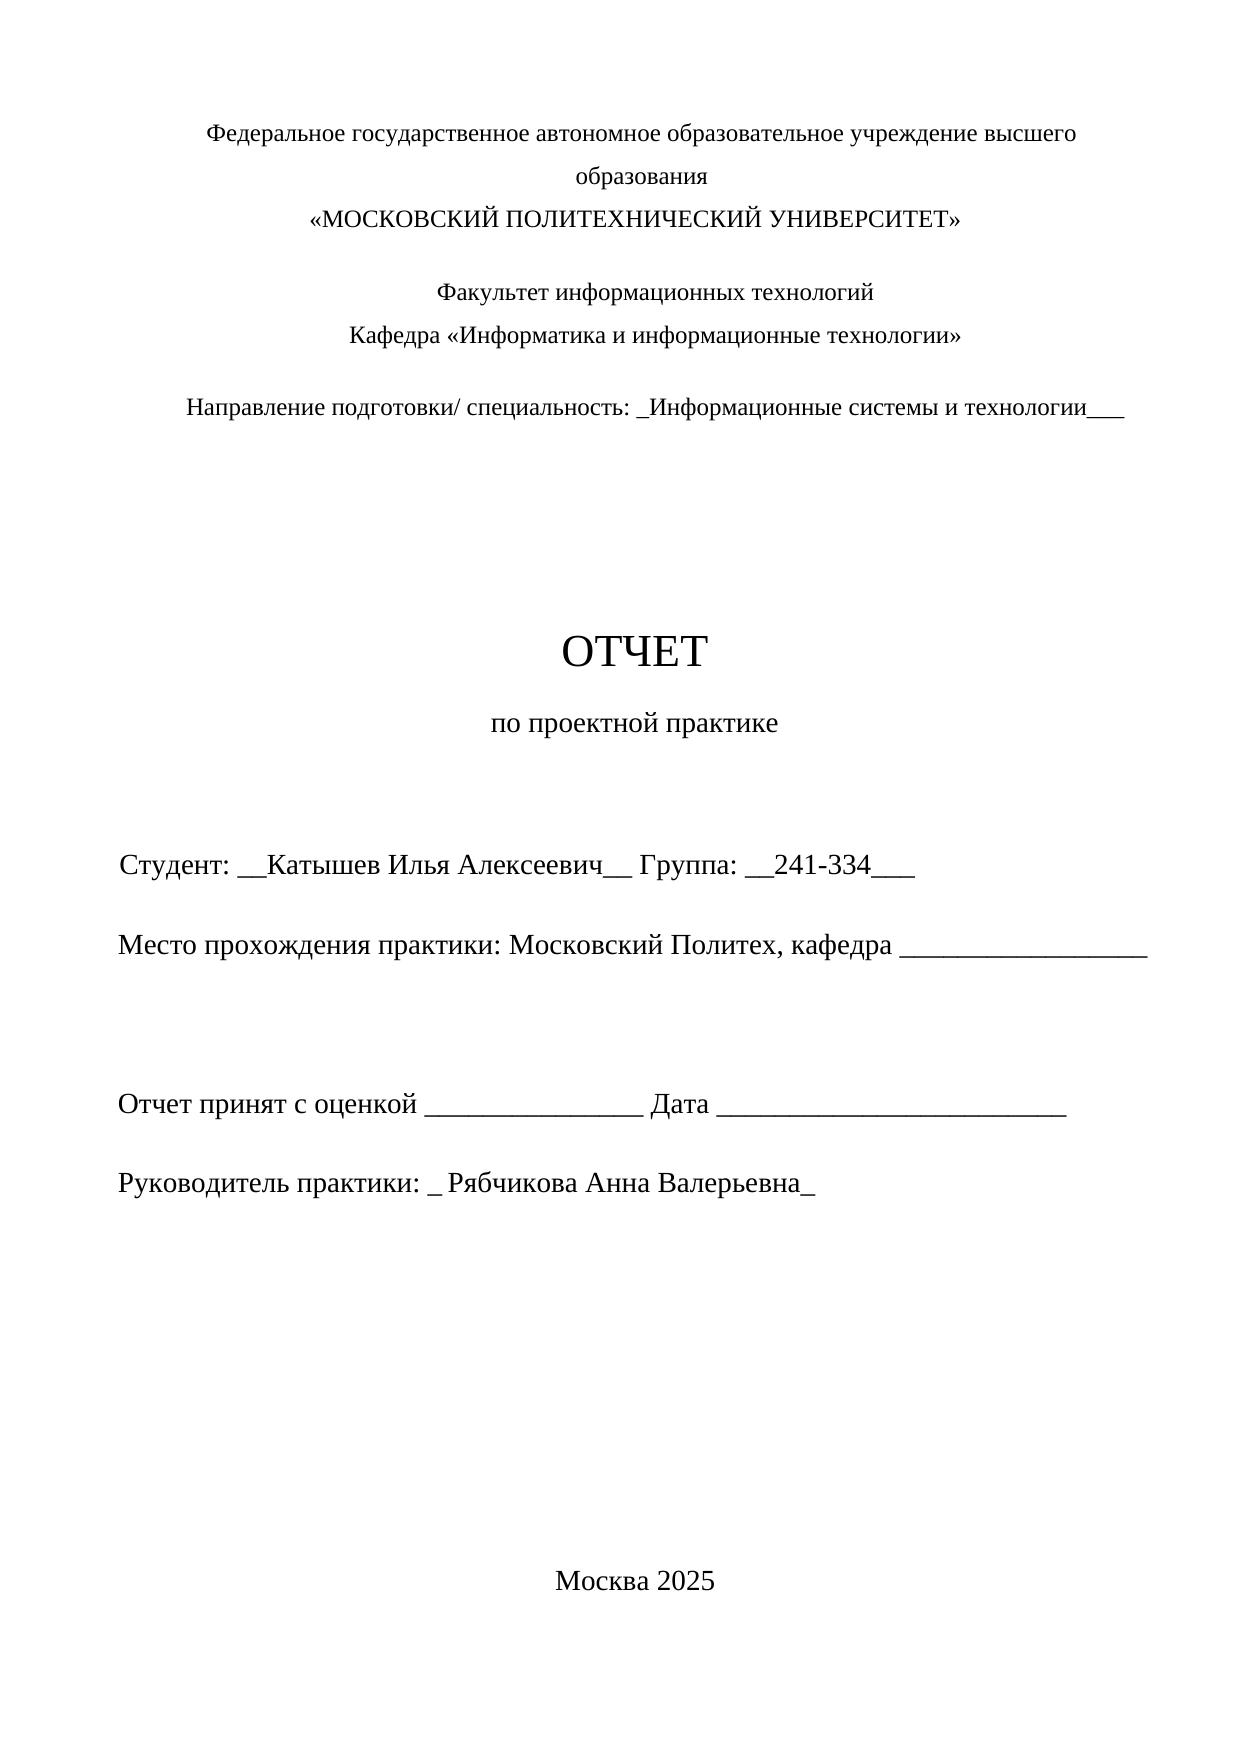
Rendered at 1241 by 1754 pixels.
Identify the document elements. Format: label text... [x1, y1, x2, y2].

text «МОСКОВСКИЙ ПОЛИТЕХНИЧЕСКИЙ УНИВЕРСИТЕТ» [185, 204, 1085, 233]
text Москва 2025 [119, 1563, 1151, 1596]
text Отчет принят с оценкой _______________ Дата ________________________ [118, 1086, 1145, 1119]
text Студент: __Катышев Илья Алексеевич__ Группа: __241-334___ [119, 847, 1151, 881]
text ОТЧЕТ [119, 623, 1150, 676]
text Федеральное государственное автономное образовательное учреждение высшего образования [185, 118, 1098, 190]
text Направление подготовки/ специальность: _Информационные системы и технологии___ [161, 392, 1150, 421]
text по проектной практике [119, 705, 1150, 739]
text Факультет информационных технологий Кафедра «Информатика и информационные технологии» [161, 277, 1150, 348]
text Руководитель практики: _ Рябчикова Анна Валерьевна_ [118, 1165, 1145, 1199]
text Место прохождения практики: Московский Политех, кафедра _________________ [118, 927, 1152, 960]
